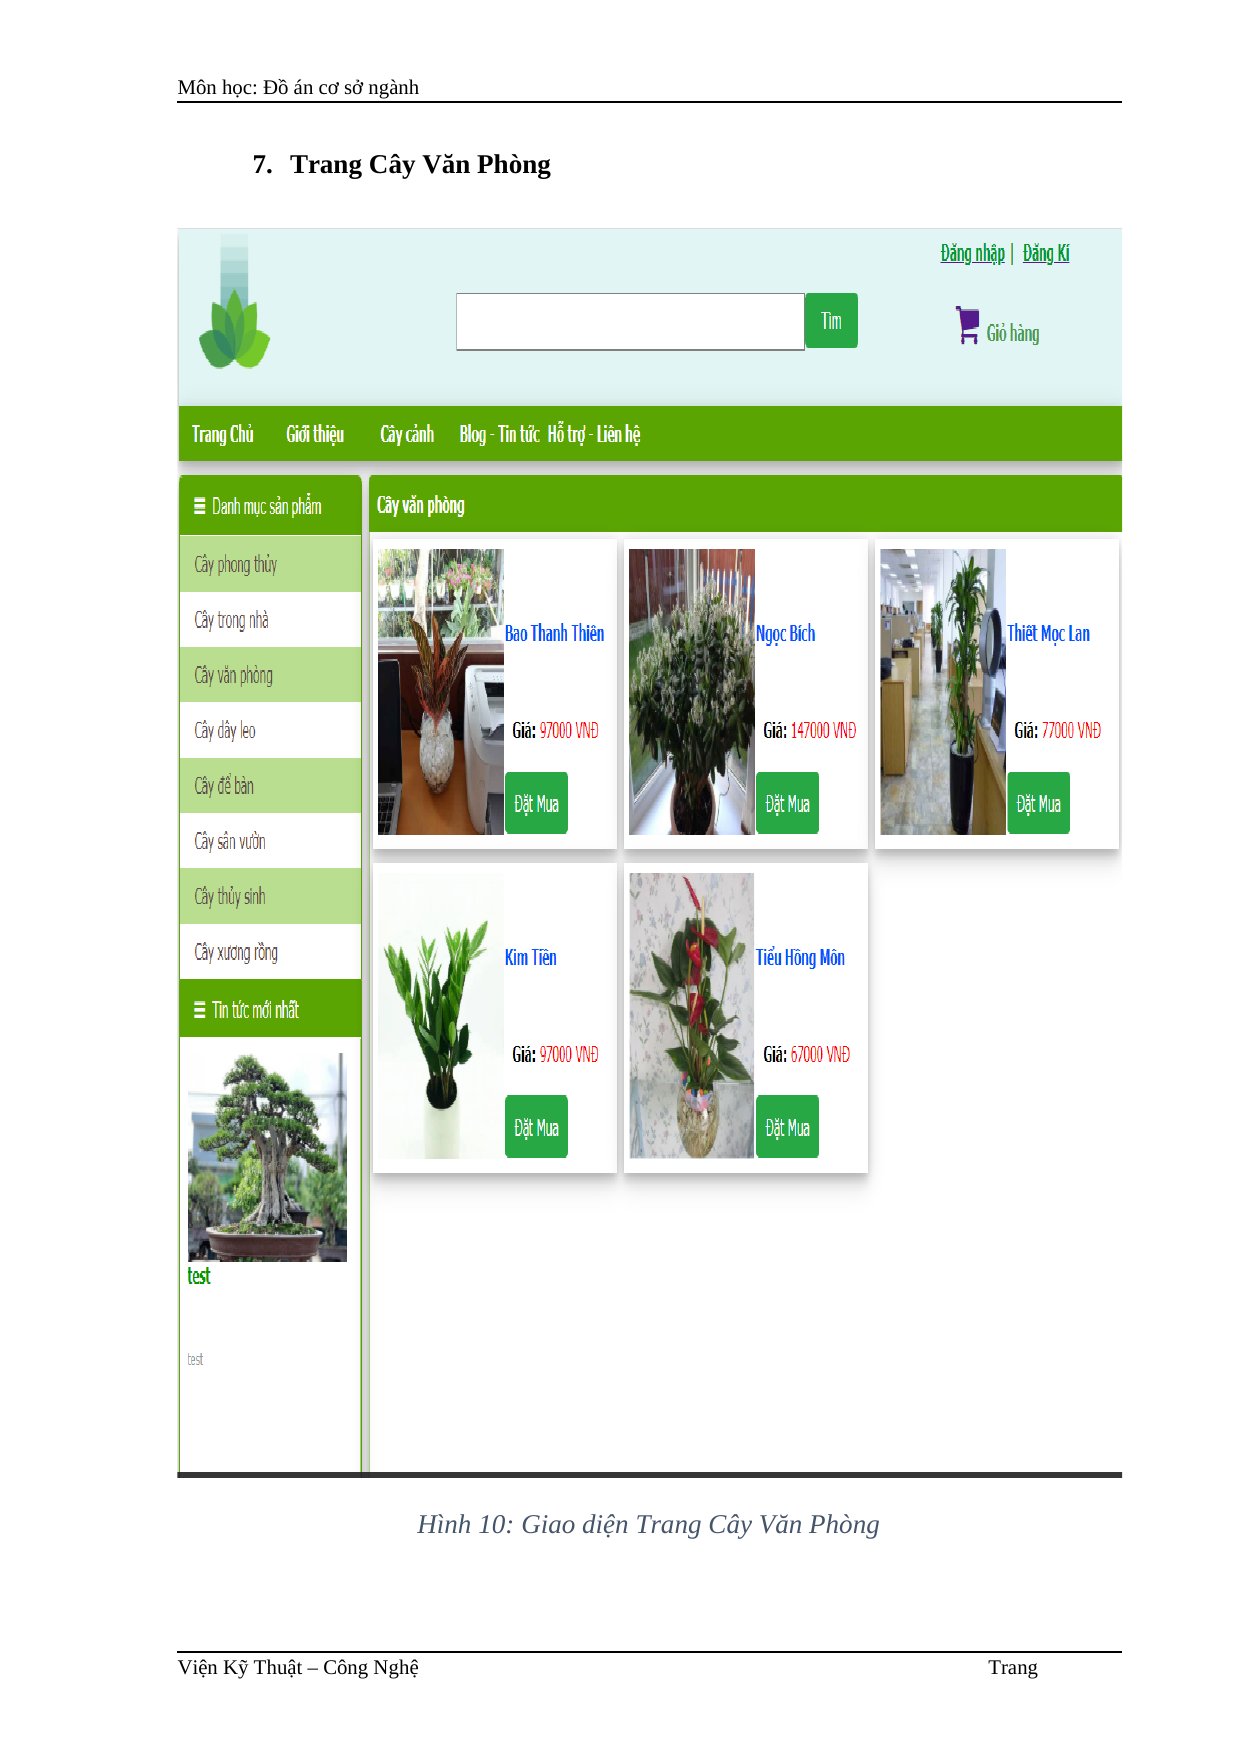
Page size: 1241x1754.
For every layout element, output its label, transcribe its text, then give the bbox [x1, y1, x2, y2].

subtitle Trang Cây Văn Phòng [252, 148, 1122, 179]
picture [177, 228, 1123, 1478]
text Hình 10: Giao diện Trang Cây Văn Phòng [177, 1508, 1122, 1539]
